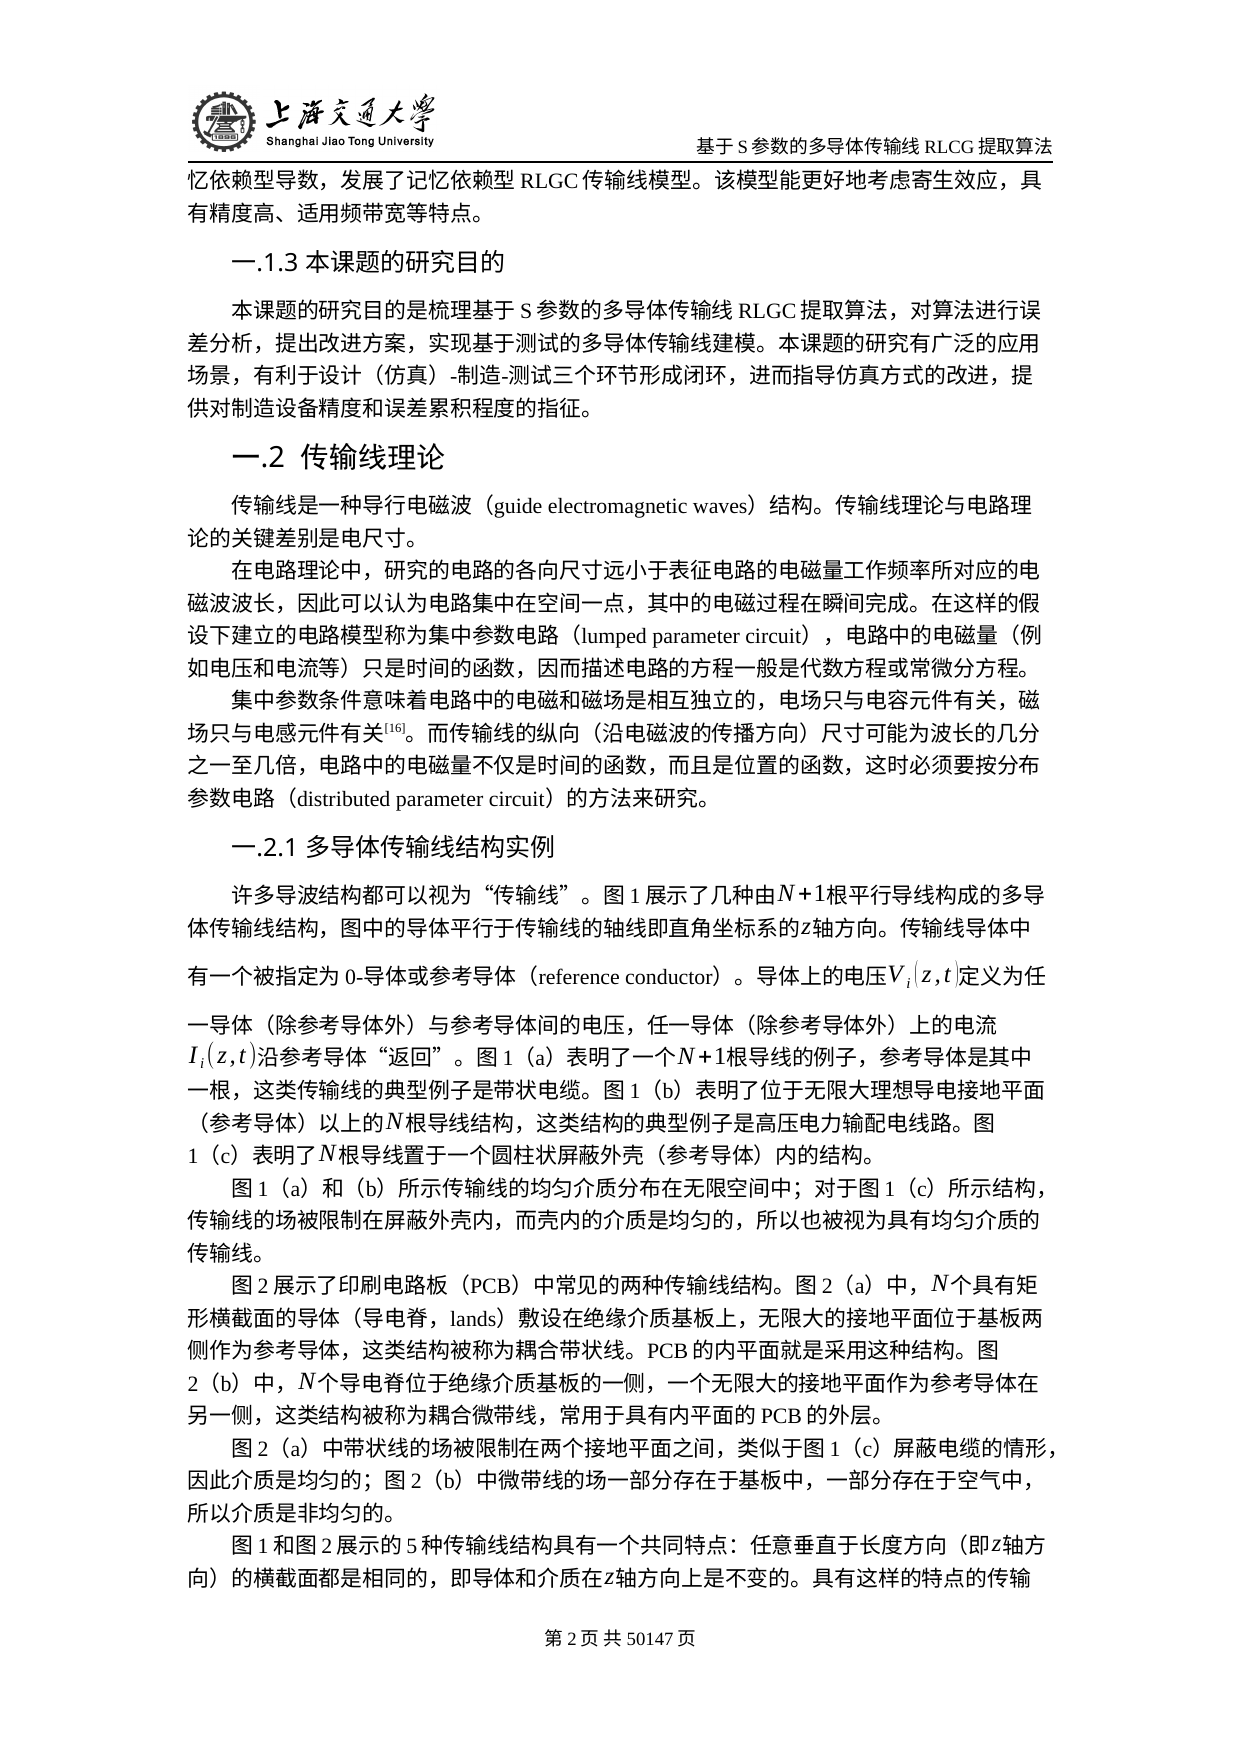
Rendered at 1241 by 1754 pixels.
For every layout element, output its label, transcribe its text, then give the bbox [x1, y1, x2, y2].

subtitle 传输线理论 [187, 423, 1050, 488]
text 图2（a）中带状线的场被限制在两个接地平面之间，类似于图1（c）屏蔽电缆的情形，因此介质是均匀的；图2（b）中微带线的场一部分存在于基板中，一部分存在于空气中，所以介质是非均匀的。 [187, 1430, 1053, 1528]
text 图1（a）和（b）所示传输线的均匀介质分布在无限空间中；对于图1（c）所示结构，传输线的场被限制在屏蔽外壳内，而壳内的介质是均匀的，所以也被视为具有均匀介质的传输线。 [187, 1170, 1053, 1268]
text 图2展示了印刷电路板（PCB）中常见的两种传输线结构。图2（a）中，个具有矩形横截面的导体（导电脊，lands）敷设在绝缘介质基板上，无限大的接地平面位于基板两侧作为参考导体，这类结构被称为耦合带状线。PCB的内平面就是采用这种结构。图2（b）中，个导电脊位于绝缘介质基板的一侧，一个无限大的接地平面作为参考导体在另一侧，这类结构被称为耦合微带线，常用于具有内平面的PCB的外层。 [187, 1268, 1053, 1430]
text 本课题的研究目的是梳理基于S参数的多导体传输线RLGC提取算法，对算法进行误差分析，提出改进方案，实现基于测试的多导体传输线建模。本课题的研究有广泛的应用场景，有利于设计（仿真）-制造-测试三个环节形成闭环，进而指导仿真方式的改进，提供对制造设备精度和误差累积程度的指征。 [187, 293, 1053, 423]
text 在电路理论中，研究的电路的各向尺寸远小于表征电路的电磁量工作频率所对应的电磁波波长，因此可以认为电路集中在空间一点，其中的电磁过程在瞬间完成。在这样的假设下建立的电路模型称为集中参数电路（lumped parameter circuit），电路中的电磁量（例如电压和电流等）只是时间的函数，因而描述电路的方程一般是代数方程或常微分方程。 [187, 553, 1053, 683]
subtitle 多导体传输线结构实例 [187, 813, 1050, 878]
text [187, 1528, 1053, 1593]
text 许多导波结构都可以视为“传输线”。图1展示了几种由根平行导线构成的多导体传输线结构，图中的导体平行于传输线的轴线即直角坐标系的轴方向。传输线导体中有一个被指定为0-导体或参考导体（reference conductor）。导体上的电压定义为任一导体（除参考导体外）与参考导体间的电压，任一导体（除参考导体外）上的电流沿参考导体“返回”。图1（a）表明了一个根导线的例子，参考导体是其中一根，这类传输线的典型例子是带状电缆。图1（b）表明了位于无限大理想导电接地平面（参考导体）以上的根导线结构，这类结构的典型例子是高压电力输配电线路。图1（c）表明了根导线置于一个圆柱状屏蔽外壳（参考导体）内的结构。 [187, 878, 1053, 1170]
text 传输线是一种导行电磁波（guide electromagnetic waves）结构。传输线理论与电路理论的关键差别是电尺寸。 [187, 488, 1053, 553]
subtitle 本课题的研究目的 [187, 228, 1050, 293]
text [187, 163, 1053, 228]
text 集中参数条件意味着电路中的电磁和磁场是相互独立的，电场只与电容元件有关，磁场只与电感元件有关[16]。而传输线的纵向（沿电磁波的传播方向）尺寸可能为波长的几分之一至几倍，电路中的电磁量不仅是时间的函数，而且是位置的函数，这时必须要按分布参数电路（distributed parameter circuit）的方法来研究。 [187, 683, 1053, 813]
